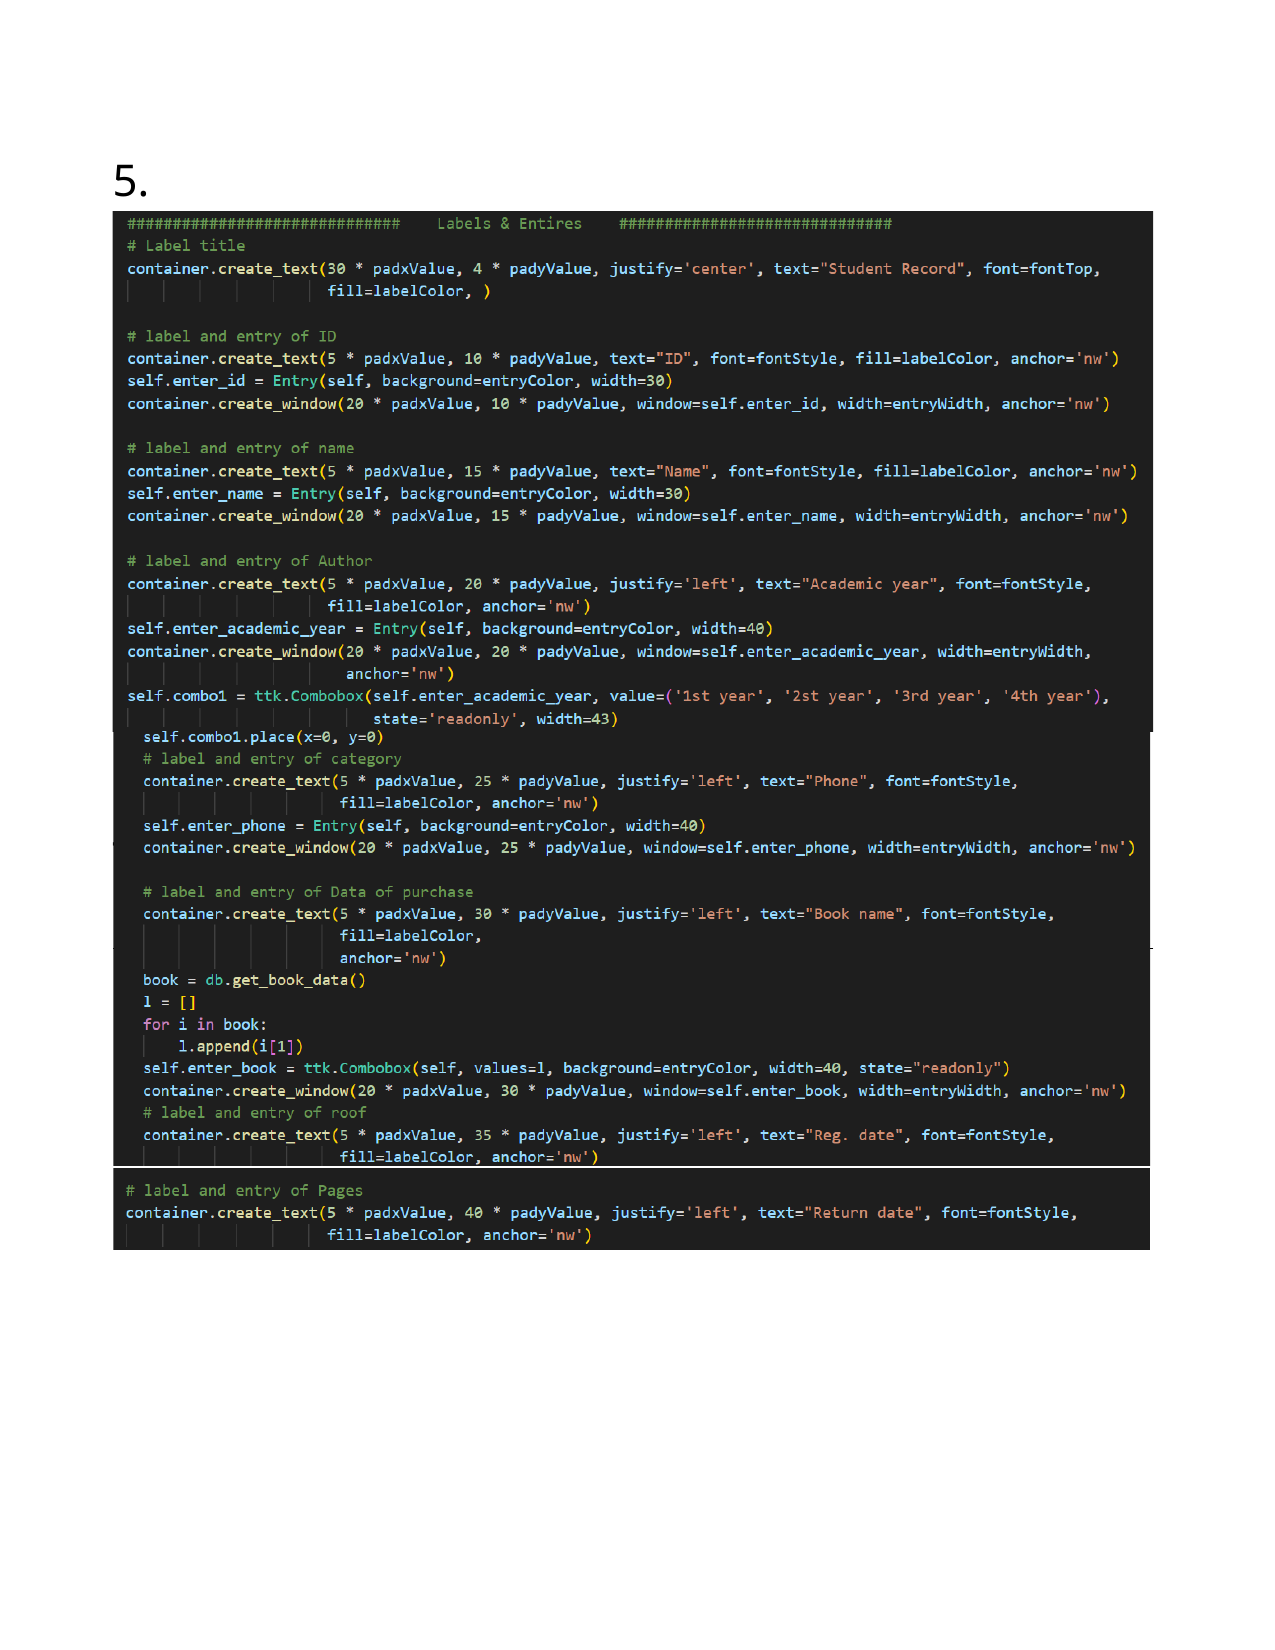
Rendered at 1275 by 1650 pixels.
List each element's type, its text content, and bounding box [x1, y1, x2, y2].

picture [112, 211, 1154, 1166]
text 5. [112, 150, 1153, 211]
picture [112, 1168, 1150, 1250]
